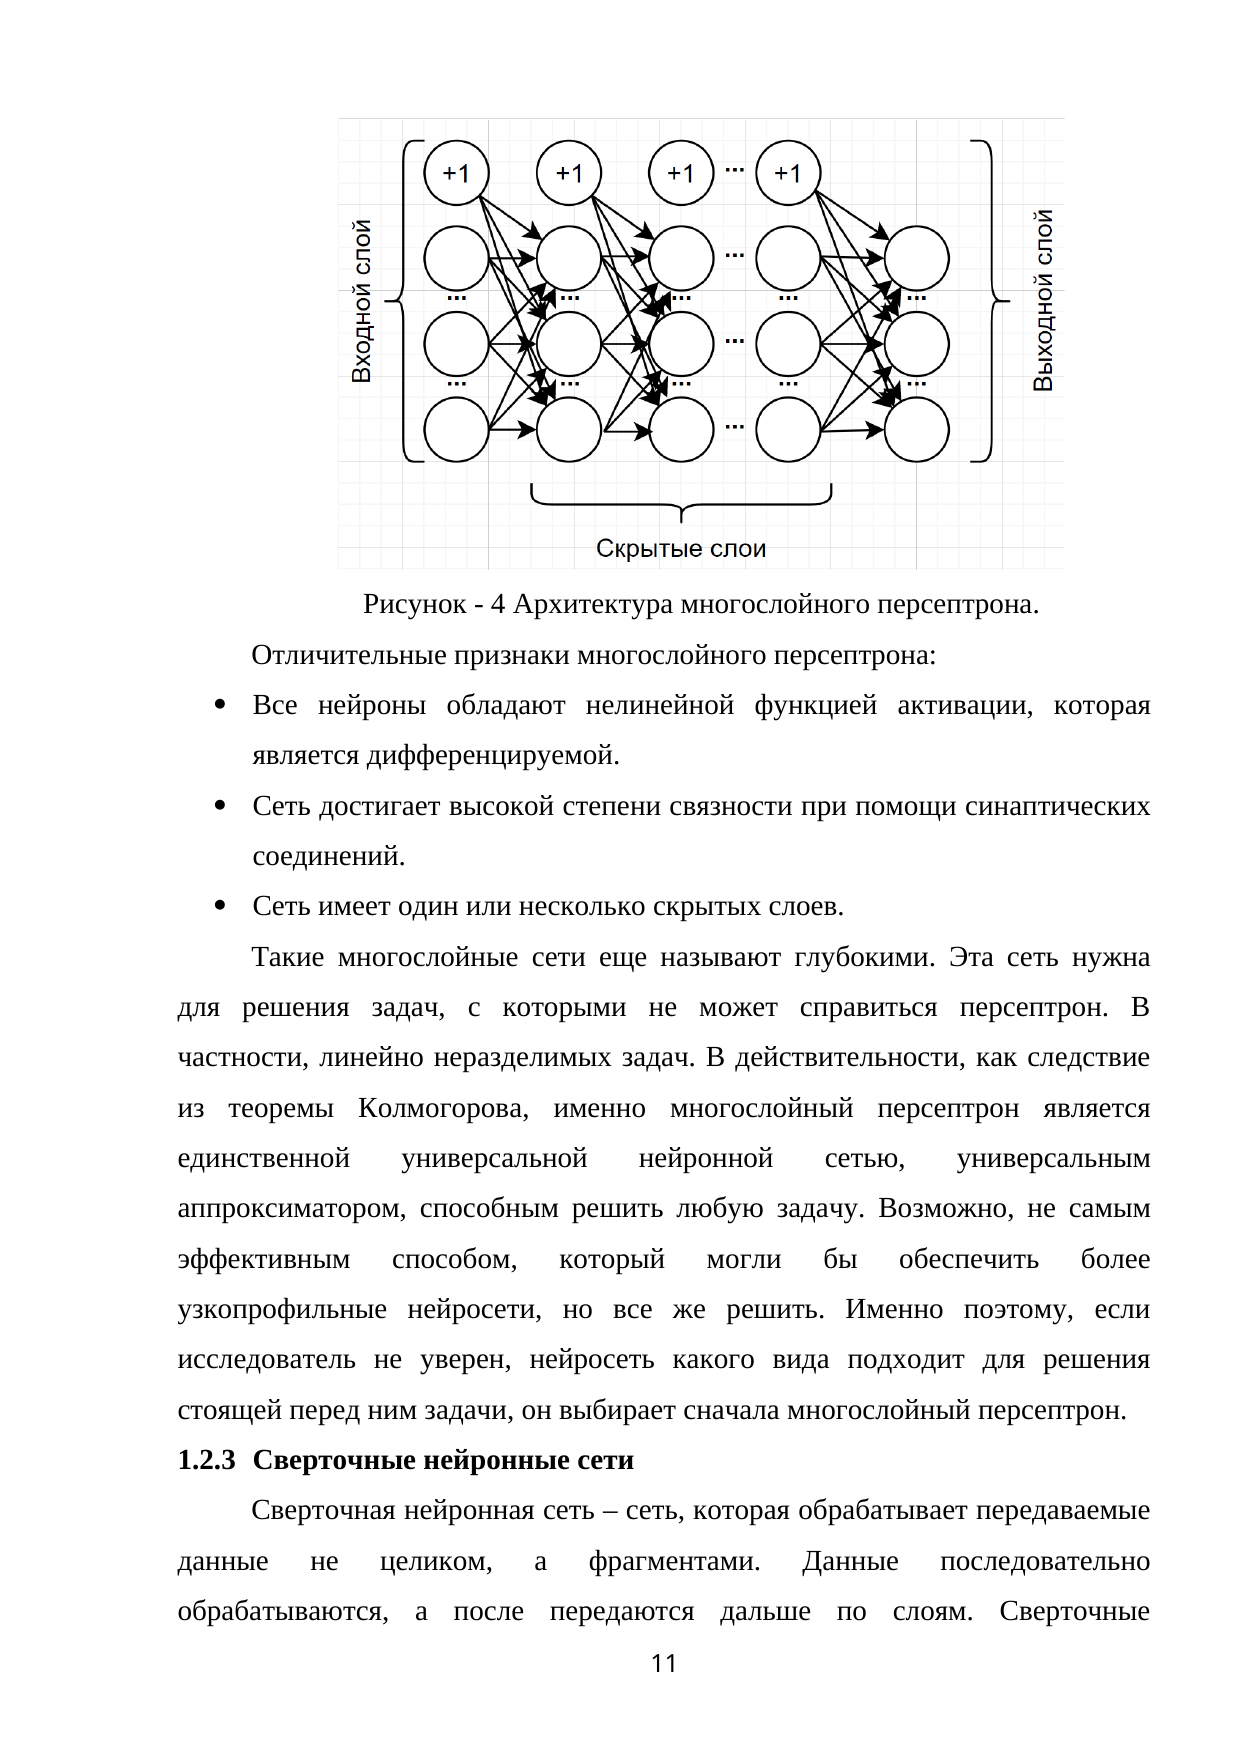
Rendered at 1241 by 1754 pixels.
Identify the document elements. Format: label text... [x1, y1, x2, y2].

text Отличительные признаки многослойного персептрона: [177, 637, 1152, 670]
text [177, 1492, 1152, 1627]
text Рисунок - 4 Архитектура многослойного персептрона. [177, 586, 1152, 620]
text Такие многослойные сети еще называют глубокими. Эта сеть нужна для решения задач, с которыми не может справиться персептрон. В частности, линейно неразделимых задач. В действительности, как следствие из теоремы Колмогорова, именно многослойный персептрон является единственной универсальной нейронной сетью, универсальным аппроксиматором, способным решить любую задачу. Возможно, не самым эффективным способом, который могли бы обеспечить более узкопрофильные нейросети, но все же решить. Именно поэтому, если исследователь не уверен, нейросеть какого вида подходит для решения стоящей перед ним задачи, он выбирает сначала многослойный персептрон. [177, 939, 1152, 1425]
list Сеть имеет один или несколько скрытых слоев. [215, 888, 1152, 922]
list Сеть достигает высокой степени связности при помощи синаптических соединений. [215, 788, 1152, 872]
picture [338, 118, 1065, 570]
list Все нейроны обладают нелинейной функцией активации, которая является дифференцируемой. [215, 687, 1152, 771]
subtitle Сверточные нейронные сети [177, 1442, 1152, 1476]
